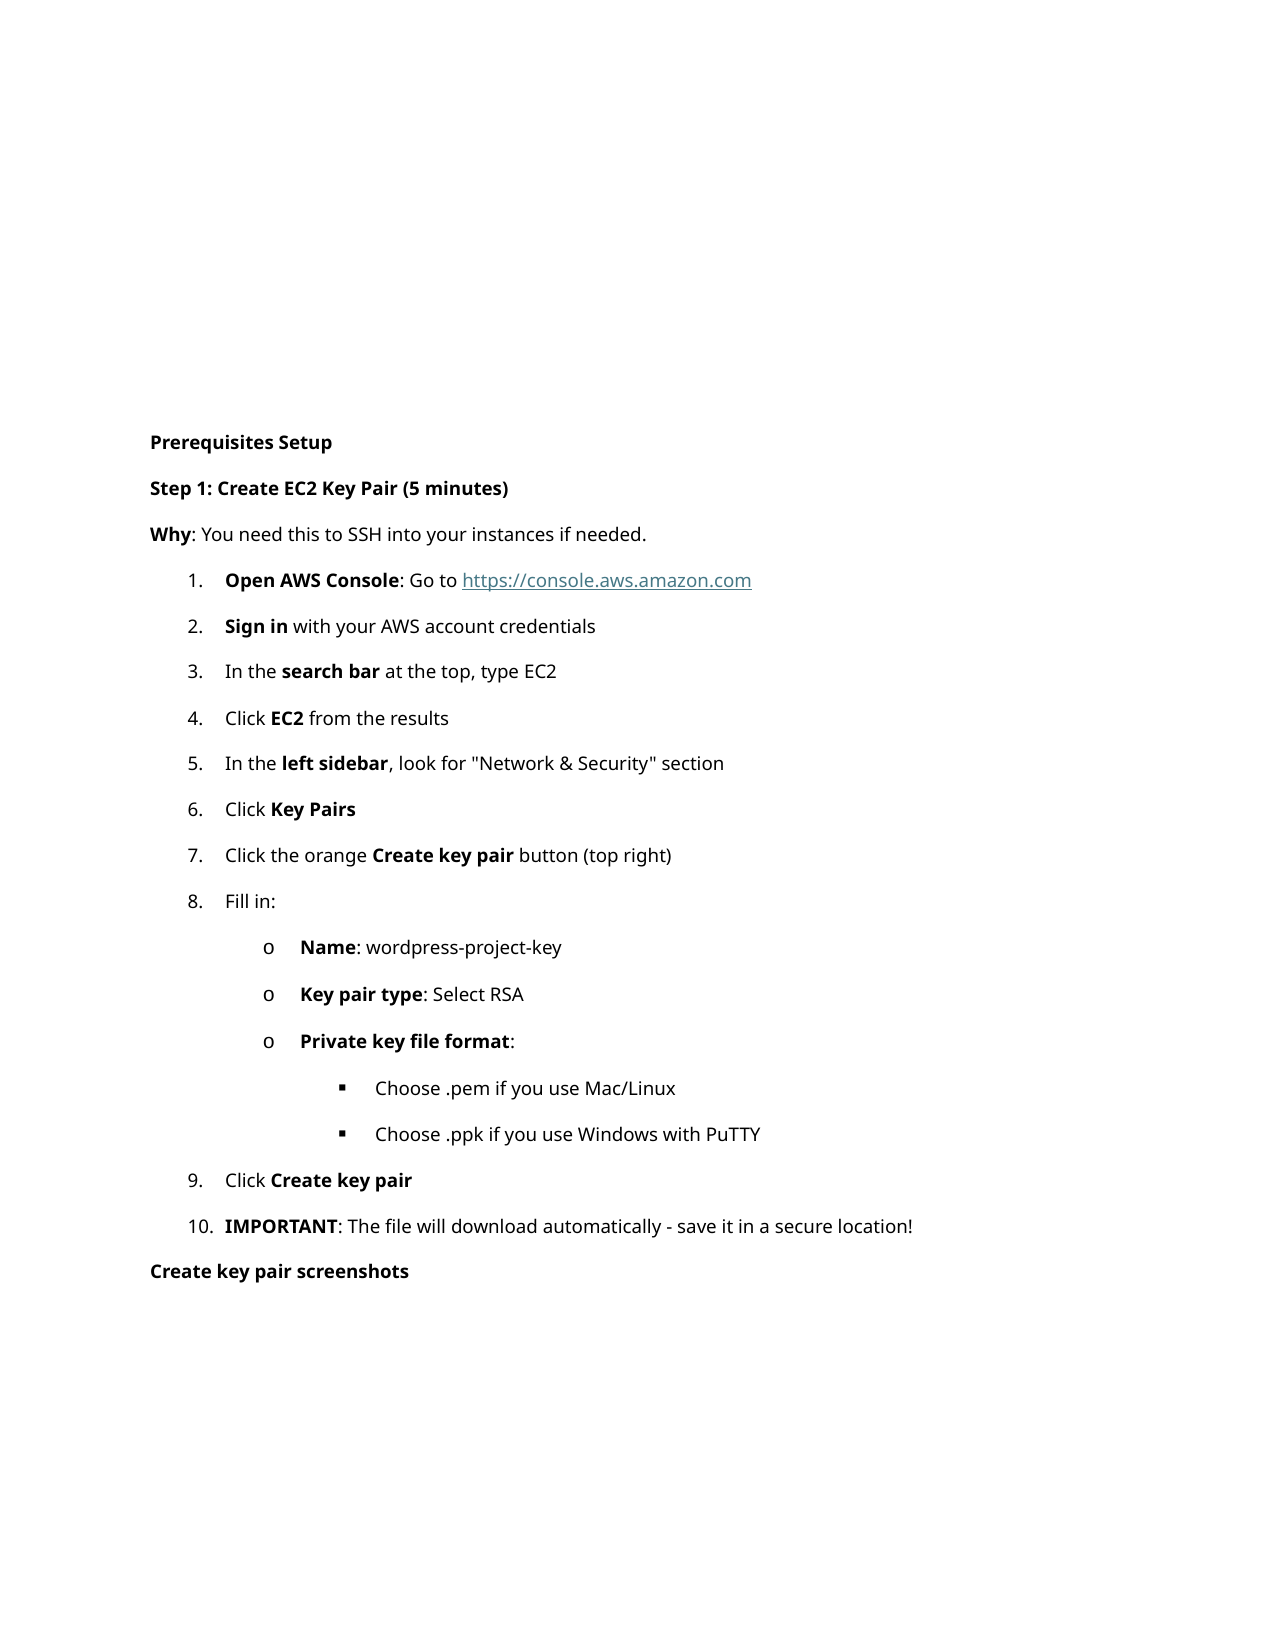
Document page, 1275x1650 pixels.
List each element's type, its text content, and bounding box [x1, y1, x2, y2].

text Why: You need this to SSH into your instances if needed. [150, 521, 1125, 547]
list Open AWS Console: Go to https://console.aws.amazon.com [187, 567, 1125, 592]
text Step 1: Create EC2 Key Pair (5 minutes) [150, 475, 1125, 501]
list Name: wordpress-project-key [262, 934, 1125, 961]
list Click the orange Create key pair button (top right) [187, 843, 1125, 868]
list Key pair type: Select RSA [262, 981, 1125, 1008]
list Sign in with your AWS account credentials [187, 613, 1125, 638]
list In the left sidebar, look for "Network & Security" section [187, 751, 1125, 776]
text Prerequisites Setup [150, 429, 1125, 455]
list Choose .ppk if you use Windows with PuTTY [337, 1121, 1125, 1147]
list Private key file format: [262, 1028, 1125, 1054]
list In the search bar at the top, type EC2 [187, 659, 1125, 684]
list Choose .pem if you use Mac/Linux [337, 1075, 1125, 1101]
text Create key pair screenshots [150, 1259, 1125, 1284]
list Click Key Pairs [187, 797, 1125, 822]
list Click Create key pair [187, 1167, 1125, 1192]
list Fill in: [187, 888, 1125, 914]
list IMPORTANT: The file will download automatically - save it in a secure location! [187, 1213, 1125, 1238]
list Click EC2 from the results [187, 705, 1125, 730]
